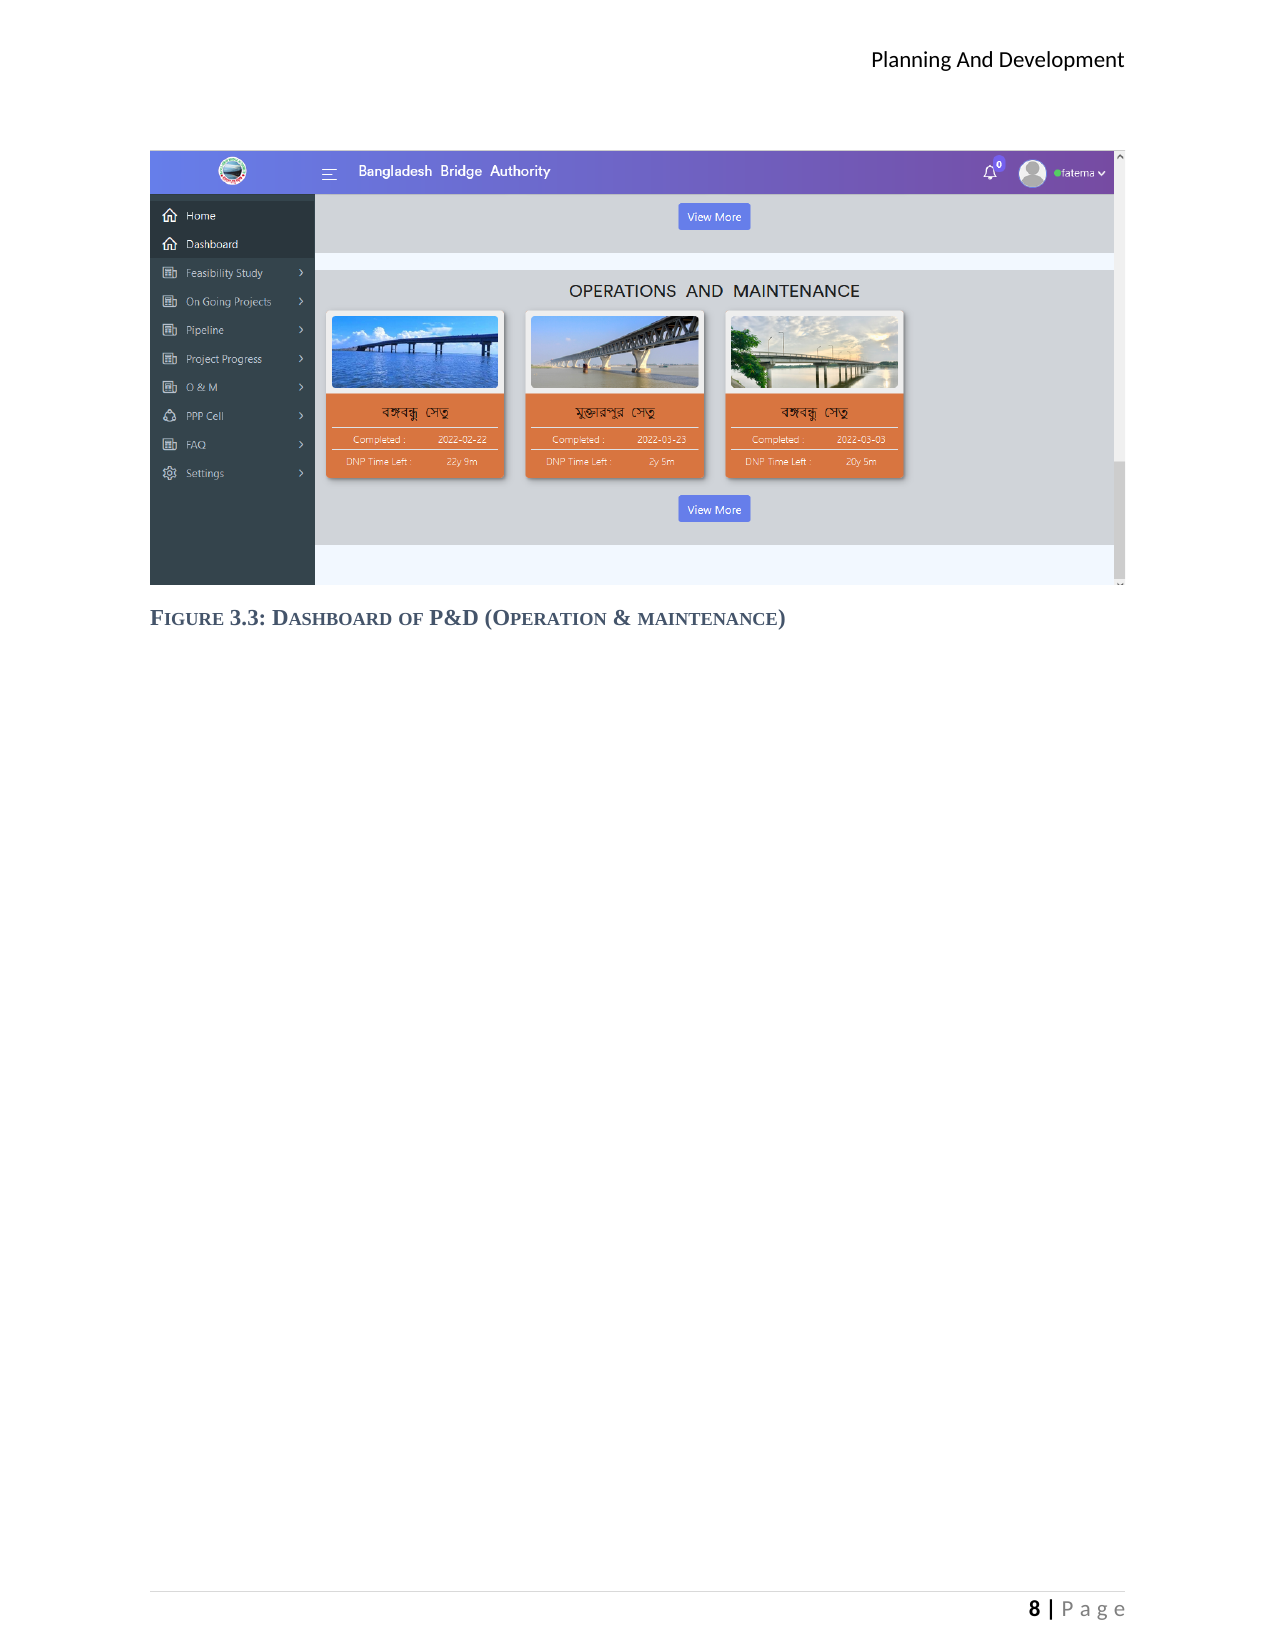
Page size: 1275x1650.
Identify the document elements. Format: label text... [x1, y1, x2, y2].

text Figure 3.3: Dashboard of P&D (Operation & maintenance) [150, 603, 1125, 630]
picture [150, 150, 1125, 585]
